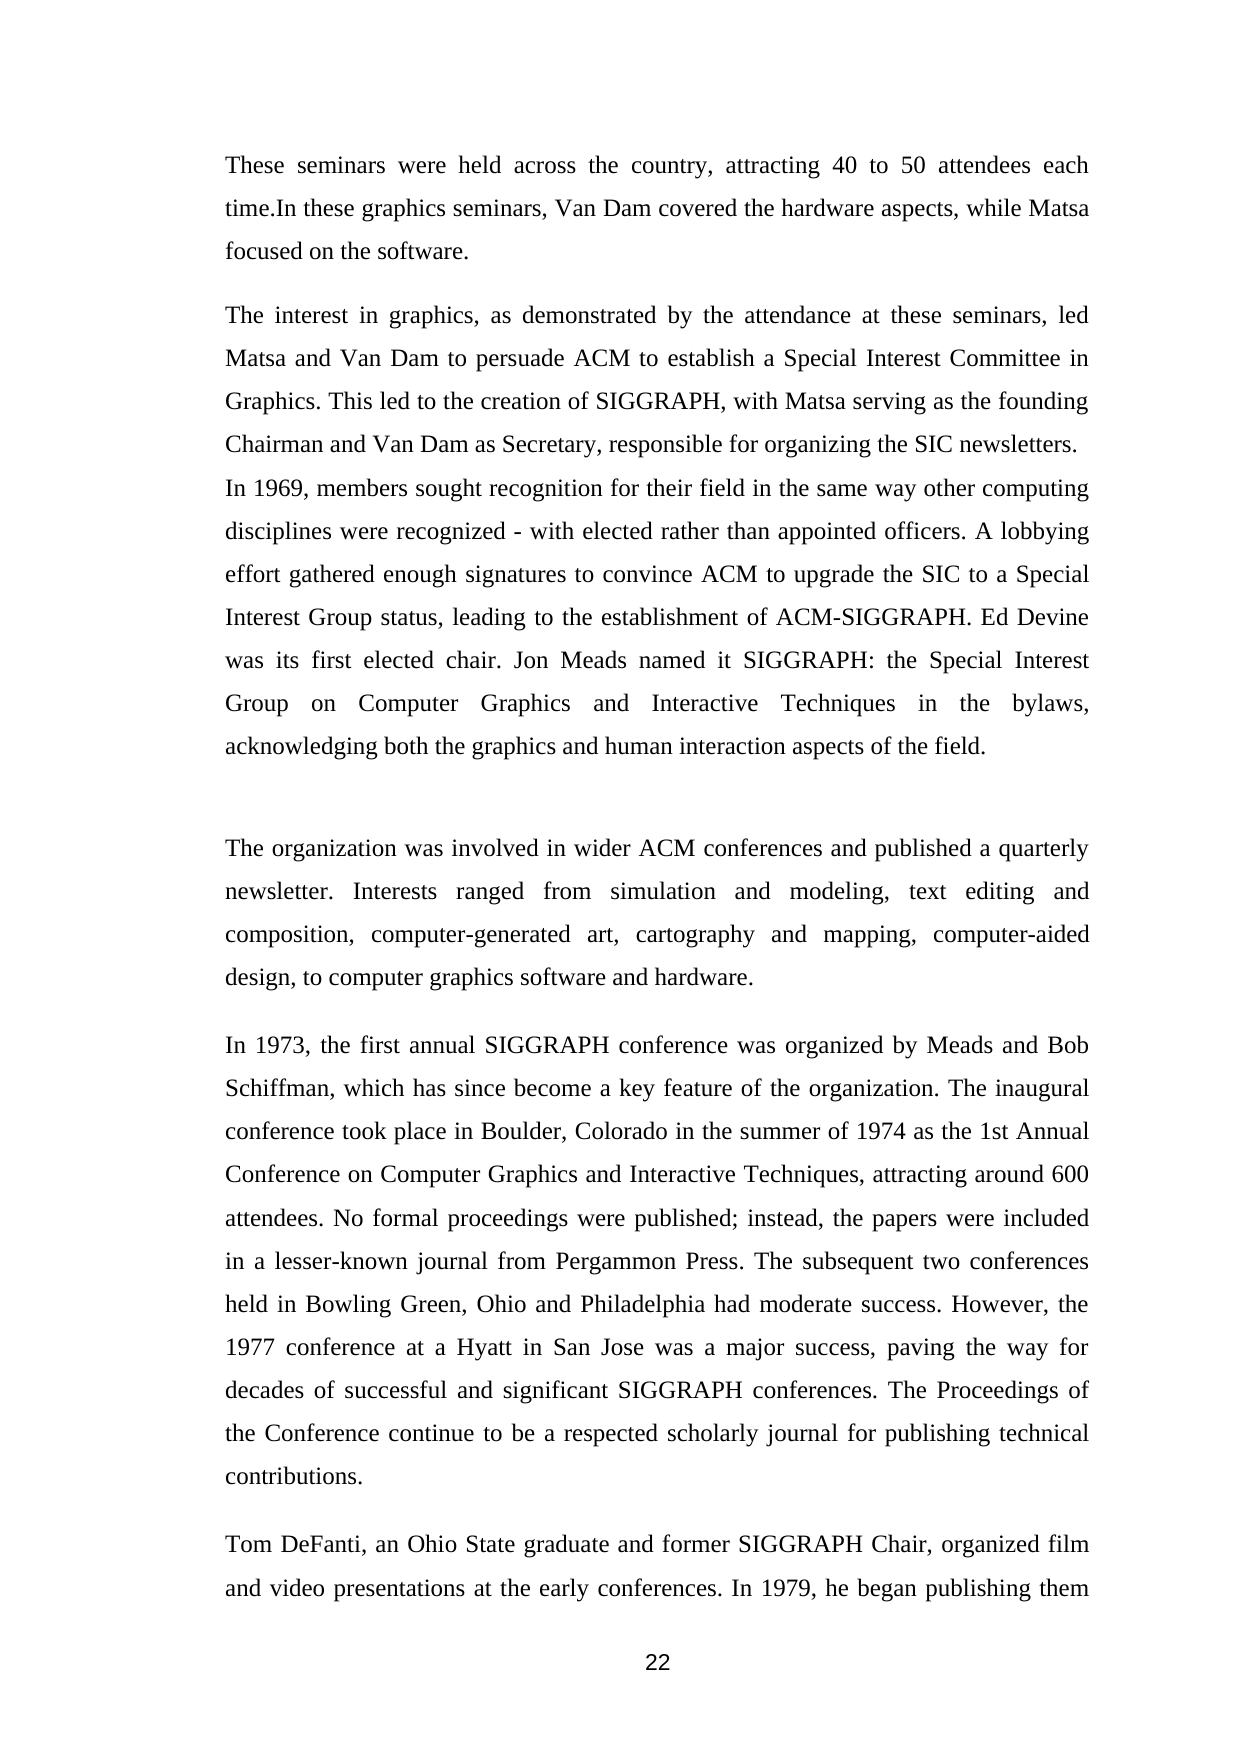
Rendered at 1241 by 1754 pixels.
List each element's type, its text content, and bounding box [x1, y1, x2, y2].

text The organization was involved in wider ACM conferences and published a quarterly newsletter. Interests ranged from simulation and modeling, text editing and composition, computer-generated art, cartography and mapping, computer-aided design, to computer graphics software and hardware. [225, 833, 1090, 991]
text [225, 1529, 1090, 1601]
text In 1973, the first annual SIGGRAPH conference was organized by Meads and Bob Schiffman, which has since become a key feature of the organization. The inaugural conference took place in Boulder, Colorado in the summer of 1974 as the 1st Annual Conference on Computer Graphics and Interactive Techniques, attracting around 600 attendees. No formal proceedings were published; instead, the papers were included in a lesser-known journal from Pergammon Press. The subsequent two conferences held in Bowling Green, Ohio and Philadelphia had moderate success. However, the 1977 conference at a Hyatt in San Jose was a major success, paving the way for decades of successful and significant SIGGRAPH conferences. The Proceedings of the Conference continue to be a respected scholarly journal for publishing technical contributions. [225, 1030, 1090, 1490]
text The interest in graphics, as demonstrated by the attendance at these seminars, led Matsa and Van Dam to persuade ACM to establish a Special Interest Committee in Graphics. This led to the creation of SIGGRAPH, with Matsa serving as the founding Chairman and Van Dam as Secretary, responsible for organizing the SIC newsletters. [225, 300, 1090, 458]
text In 1969, members sought recognition for their field in the same way other computing disciplines were recognized - with elected rather than appointed officers. A lobbying effort gathered enough signatures to convince ACM to upgrade the SIC to a Special Interest Group status, leading to the establishment of ACM-SIGGRAPH. Ed Devine was its first elected chair. Jon Meads named it SIGGRAPH: the Special Interest Group on Computer Graphics and Interactive Techniques in the bylaws, acknowledging both the graphics and human interaction aspects of the field. [225, 473, 1090, 760]
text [225, 150, 1090, 265]
